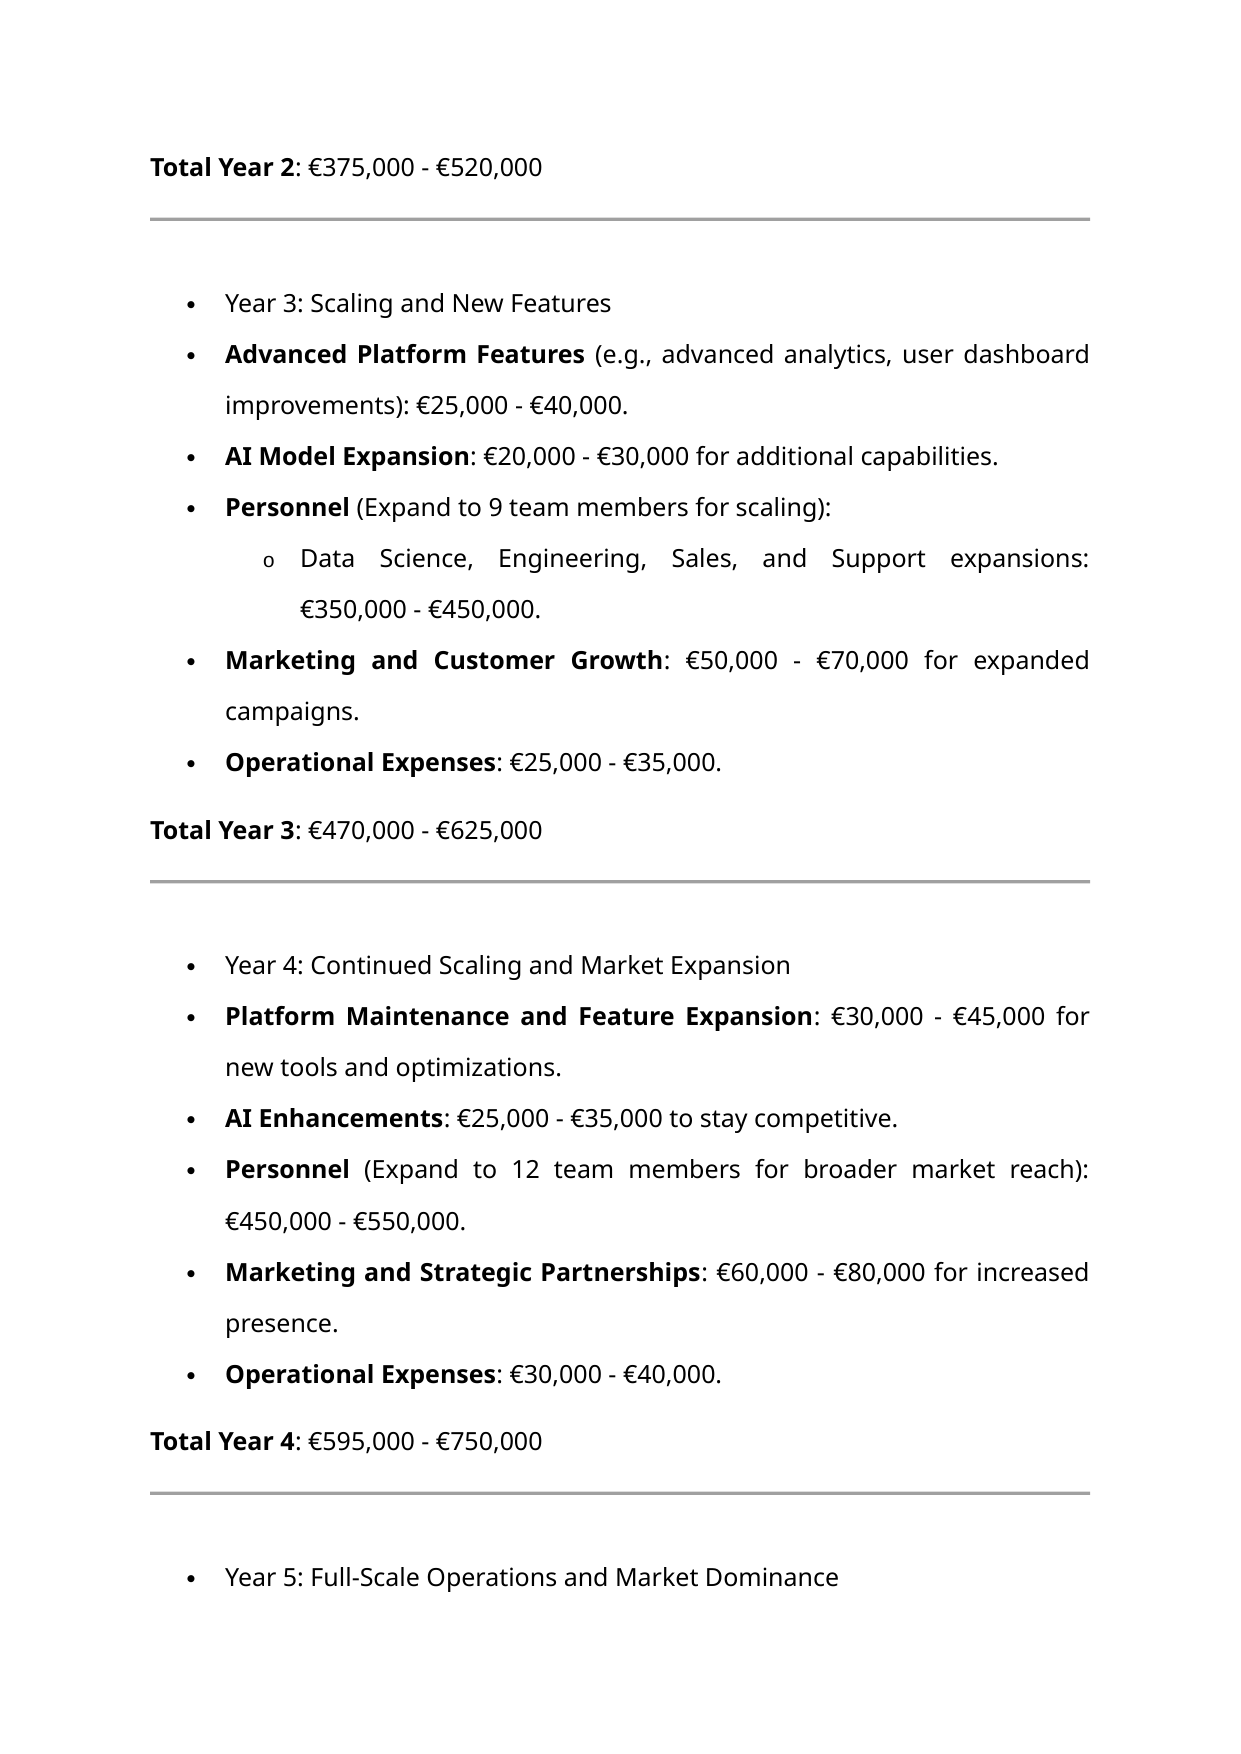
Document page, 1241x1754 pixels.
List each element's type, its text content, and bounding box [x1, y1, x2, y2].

list AI Enhancements: €25,000 - €35,000 to stay competitive. [187, 1101, 1090, 1135]
list Operational Expenses: €30,000 - €40,000. [187, 1356, 1090, 1390]
list Year 4: Continued Scaling and Market Expansion [187, 948, 1090, 982]
list Operational Expenses: €25,000 - €35,000. [187, 745, 1090, 779]
text Total Year 2: €375,000 - €520,000 [150, 150, 1090, 184]
list AI Model Expansion: €20,000 - €30,000 for additional capabilities. [187, 438, 1090, 473]
list Personnel (Expand to 9 team members for scaling): [187, 489, 1090, 524]
list Year 3: Scaling and New Features [187, 285, 1090, 319]
list Advanced Platform Features (e.g., advanced analytics, user dashboard improvements): €25,000 - €40,000. [187, 336, 1090, 422]
list Marketing and Strategic Partnerships: €60,000 - €80,000 for increased presence. [187, 1254, 1090, 1339]
list Data Science, Engineering, Sales, and Support expansions: €350,000 - €450,000. [262, 541, 1090, 626]
list Personnel (Expand to 12 team members for broader market reach): €450,000 - €550,000. [187, 1152, 1090, 1237]
text Total Year 4: €595,000 - €750,000 [150, 1424, 1090, 1458]
list Year 5: Full-Scale Operations and Market Dominance [187, 1559, 1090, 1593]
text Total Year 3: €470,000 - €625,000 [150, 812, 1090, 847]
list Marketing and Customer Growth: €50,000 - €70,000 for expanded campaigns. [187, 643, 1090, 728]
list Platform Maintenance and Feature Expansion: €30,000 - €45,000 for new tools and optimizations. [187, 999, 1090, 1084]
